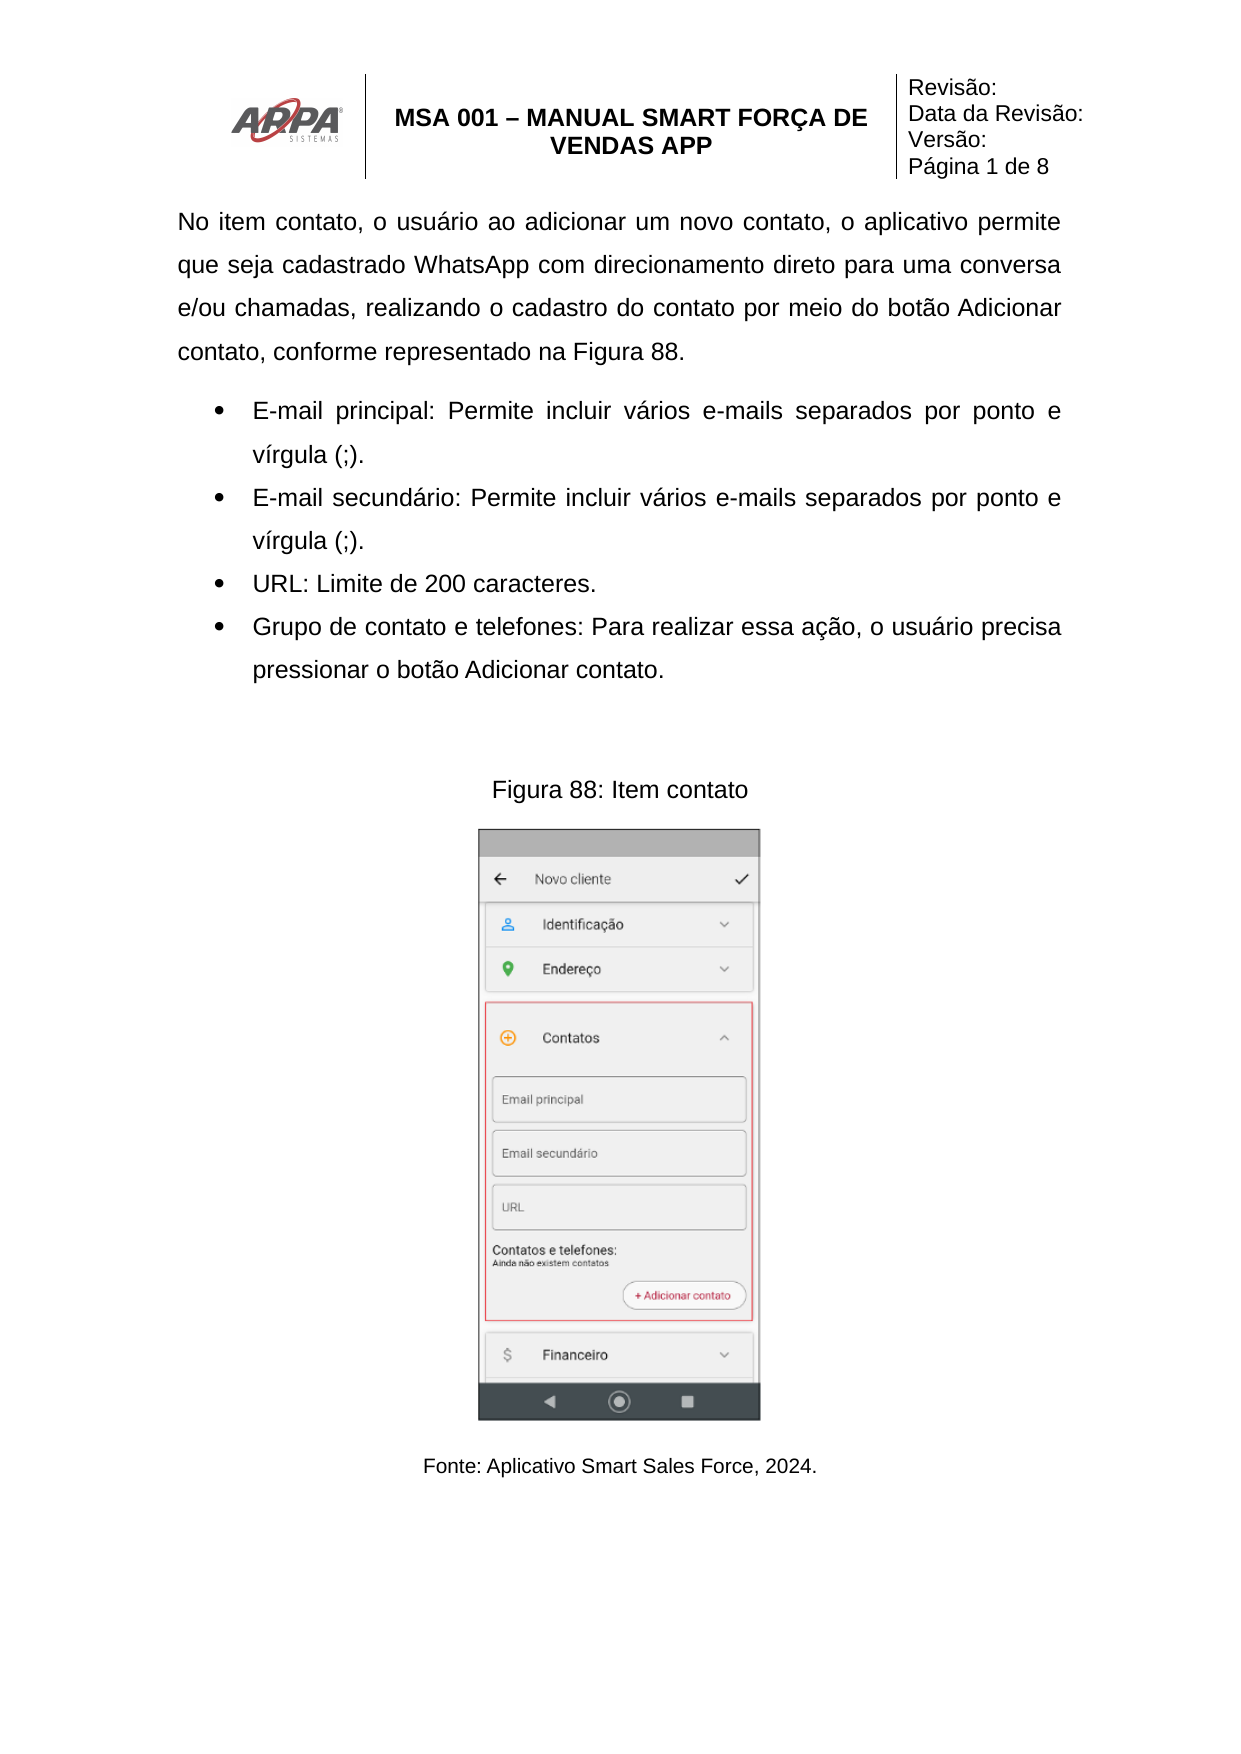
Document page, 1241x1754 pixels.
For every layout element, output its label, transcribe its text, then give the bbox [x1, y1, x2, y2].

list E-mail secundário: Permite incluir vários e-mails separados por ponto e vírgula (;). [215, 483, 1063, 555]
list E-mail principal: Permite incluir vários e-mails separados por ponto e vírgula (;). [215, 396, 1063, 468]
text No item contato, o usuário ao adicionar um novo contato, o aplicativo permite que seja cadastrado WhatsApp com direcionamento direto para uma conversa e/ou chamadas, realizando o cadastro do contato por meio do botão Adicionar contato, conforme representado na Figura 88. [177, 207, 1063, 365]
list Figura 88: Item contato [177, 775, 1063, 804]
list URL: Limite de 200 caracteres. [215, 569, 1063, 598]
picture [231, 98, 343, 147]
text Fonte: Aplicativo Smart Sales Force, 2024. [177, 1454, 1063, 1478]
picture [466, 820, 774, 1424]
list Grupo de contato e telefones: Para realizar essa ação, o usuário precisa pressionar o botão Adicionar contato. [215, 612, 1063, 684]
